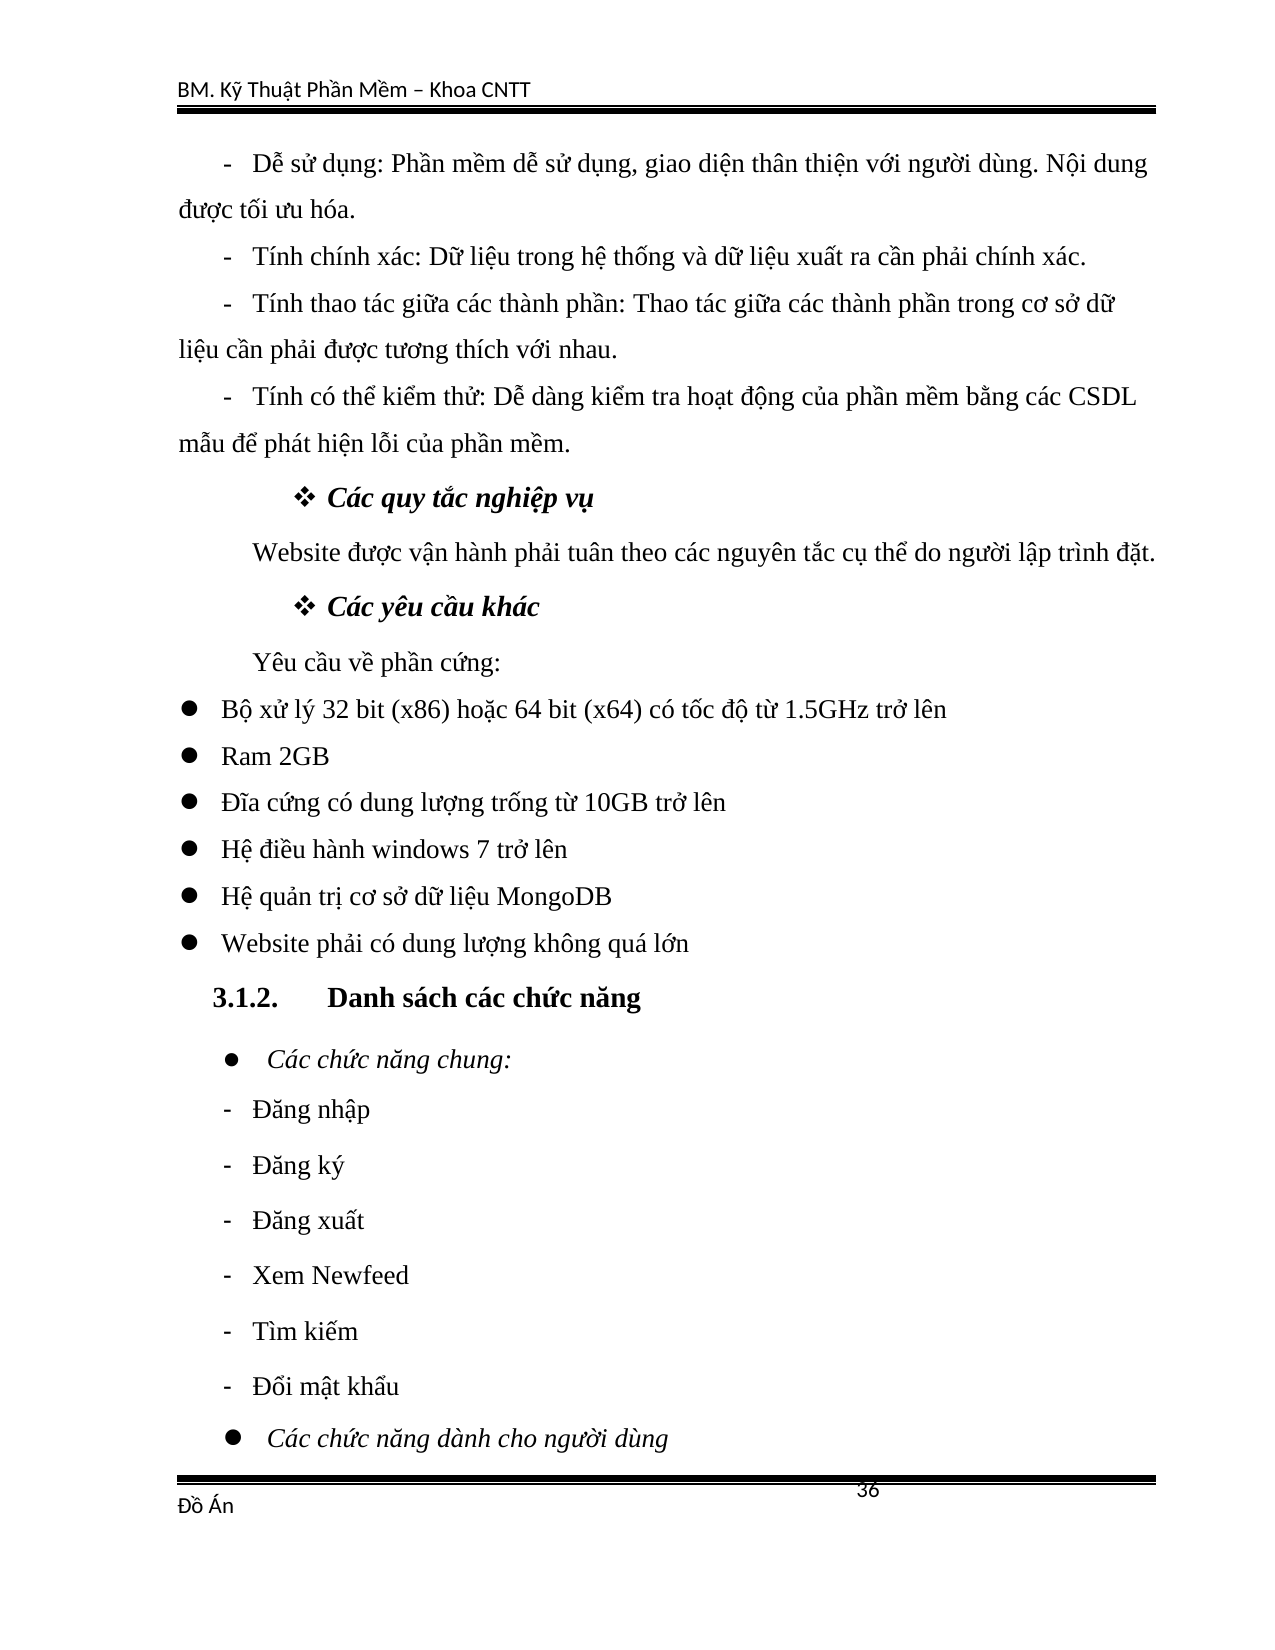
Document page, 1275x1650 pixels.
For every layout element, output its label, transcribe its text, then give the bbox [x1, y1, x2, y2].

list Đĩa cứng có dung lượng trống từ 10GB trở lên [177, 787, 1156, 818]
list Website được vận hành phải tuân theo các nguyên tắc cụ thể do người lập trình đặt. [177, 537, 1156, 568]
list Hệ quản trị cơ sở dữ liệu MongoDB [177, 880, 1156, 912]
list Dễ sử dụng: Phần mềm dễ sử dụng, giao diện thân thiện với người dùng. Nội dung được tối ưu hóa. [178, 147, 1156, 225]
list Ram 2GB [177, 740, 1156, 771]
list Đăng nhập [223, 1090, 1156, 1127]
list Hệ điều hành windows 7 trở lên [177, 833, 1156, 865]
list Bộ xử lý 32 bit (x86) hoặc 64 bit (x64) có tốc độ từ 1.5GHz trở lên [177, 693, 1156, 724]
list Các chức năng chung: [223, 1043, 1156, 1074]
list Tính thao tác giữa các thành phần: Thao tác giữa các thành phần trong cơ sở dữ liệu cần phải được tương thích với nhau. [178, 287, 1156, 365]
list Tìm kiếm [223, 1311, 1156, 1348]
list Đăng xuất [223, 1200, 1156, 1237]
list Tính có thể kiểm thử: Dễ dàng kiểm tra hoạt động của phần mềm bằng các CSDL mẫu để phát hiện lỗi của phần mềm. [178, 380, 1156, 458]
subtitle Danh sách các chức năng [212, 980, 1156, 1014]
list Đăng ký [223, 1145, 1156, 1182]
list Tính chính xác: Dữ liệu trong hệ thống và dữ liệu xuất ra cần phải chính xác. [178, 240, 1156, 271]
text Yêu cầu về phần cứng: [177, 646, 1156, 677]
list Các chức năng dành cho người dùng [223, 1422, 1156, 1453]
list Đổi mật khẩu [223, 1366, 1156, 1403]
list Xem Newfeed [223, 1256, 1156, 1293]
list Website phải có dung lượng không quá lớn [177, 927, 1156, 958]
subtitle Các yêu cầu khác [292, 589, 1156, 623]
subtitle Các quy tắc nghiệp vụ [292, 480, 1156, 513]
